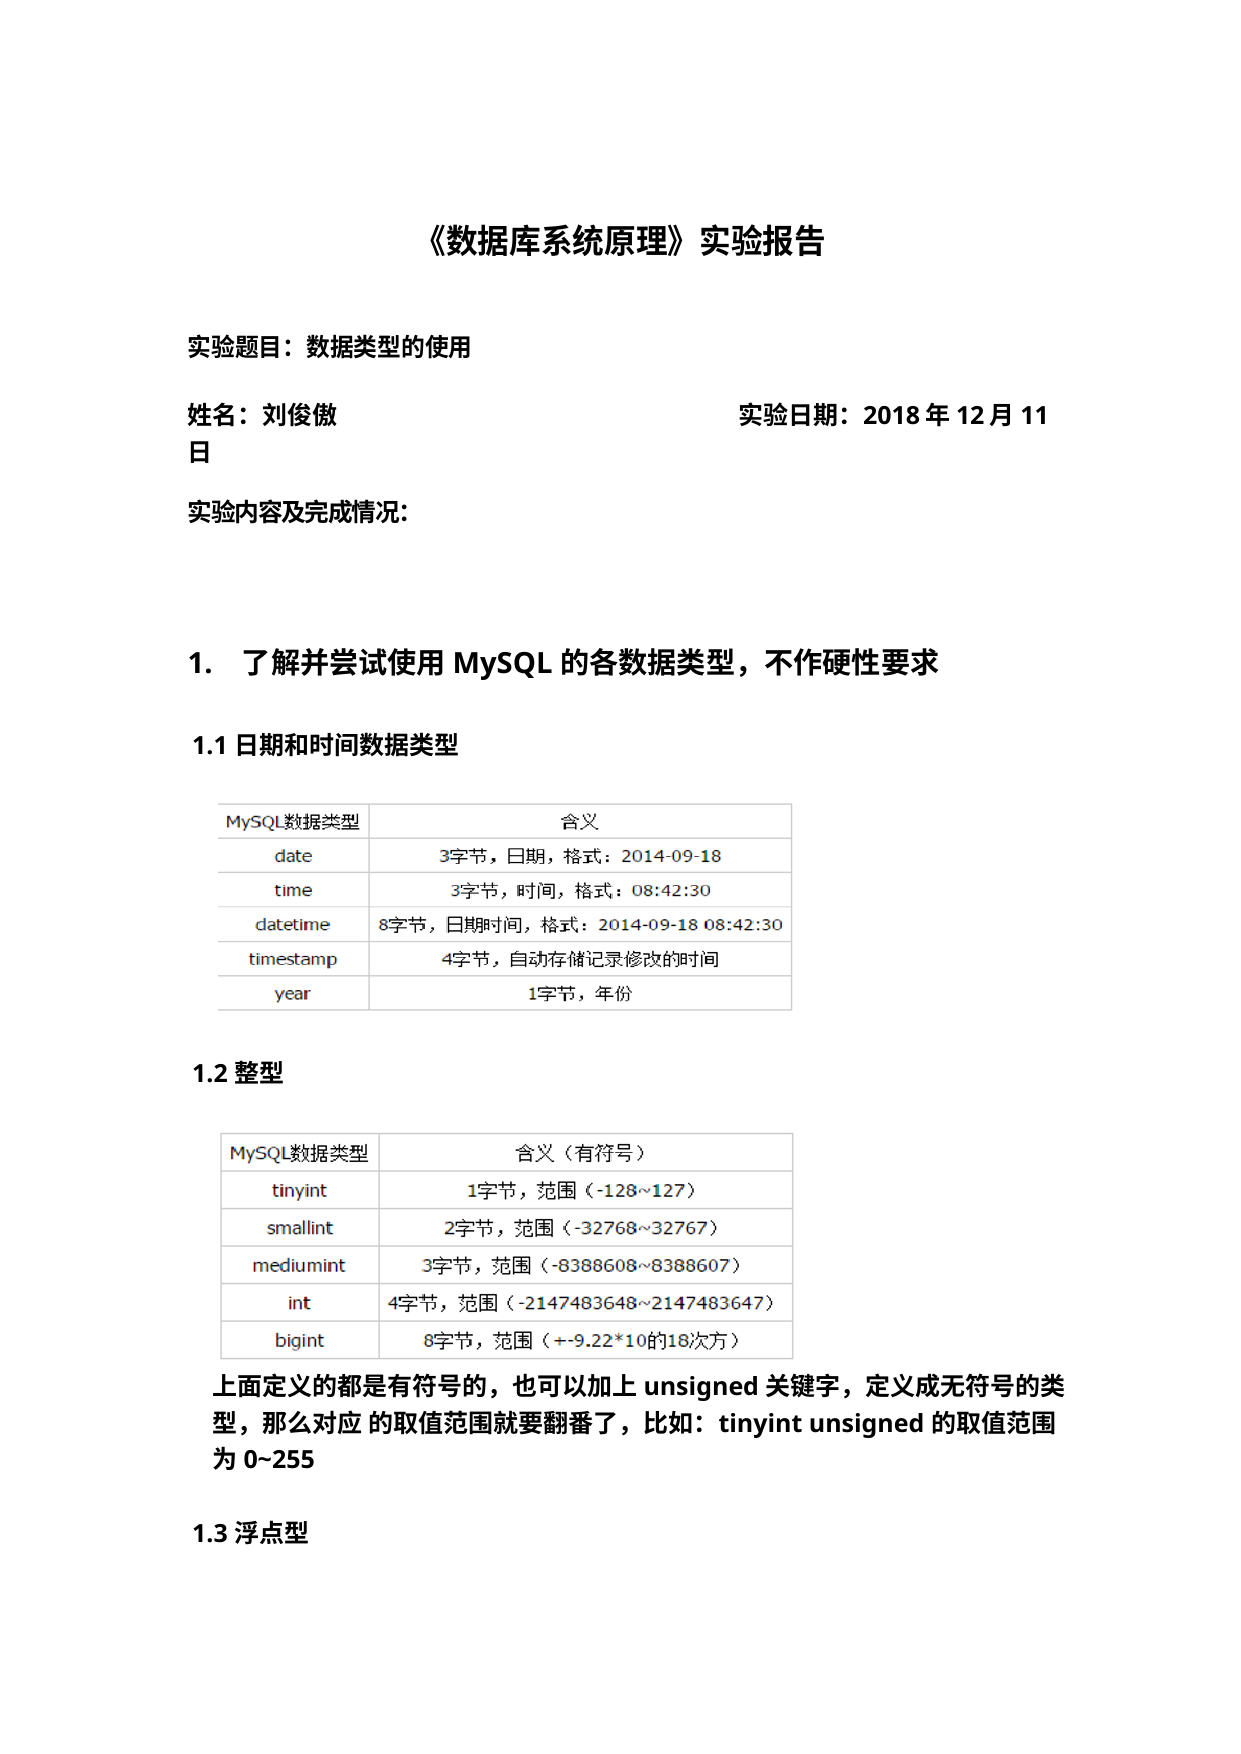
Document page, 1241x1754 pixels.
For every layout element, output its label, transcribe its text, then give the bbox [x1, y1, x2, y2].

picture [212, 800, 801, 1015]
text 实验内容及完成情况： [187, 492, 1073, 529]
text 1.2 整型 [167, 1053, 1073, 1089]
text 姓名：刘俊傲 实验日期：2018年 12月 11日 [187, 396, 1073, 468]
text 1.3 浮点型 [167, 1514, 1073, 1550]
list 日期和时间数据类型 [167, 725, 1073, 762]
text 《数据库系统原理》实验报告 [412, 215, 829, 263]
picture [212, 1127, 800, 1365]
text 上面定义的都是有符号的，也可以加上 unsigned 关键字，定义成无符号的类型，那么对应 的取值范围就要翻番了，比如：tinyint unsigned 的取值范围为 0~255 [212, 1367, 1073, 1476]
text 实验题目：数据类型的使用 [187, 327, 1073, 363]
list 了解并尝试使用 MySQL 的各数据类型，不作硬性要求 [187, 639, 1073, 682]
